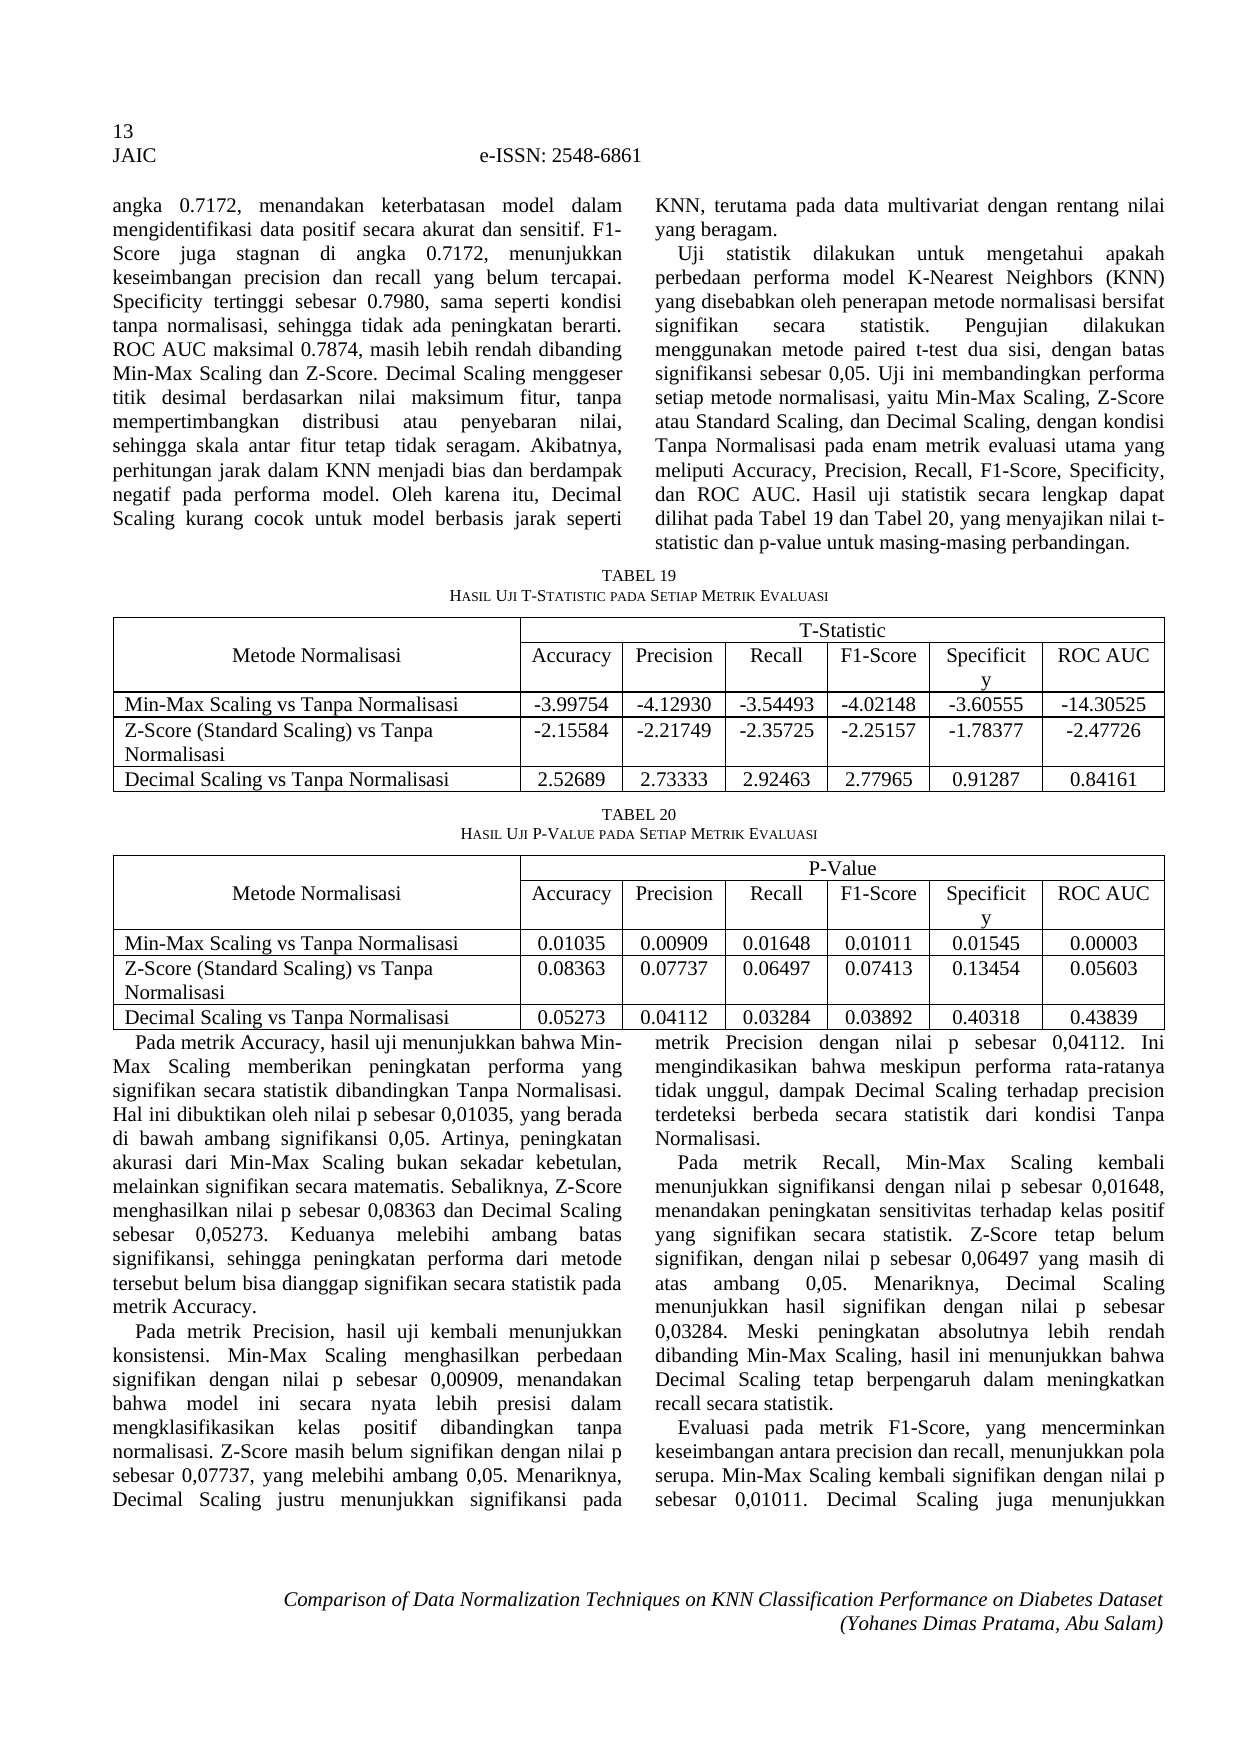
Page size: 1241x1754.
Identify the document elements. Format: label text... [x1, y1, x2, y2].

table_cell -2.47726 [1043, 718, 1164, 766]
table_cell ROC AUC [1043, 881, 1164, 929]
table_cell Z-Score (Standard Scaling) vs Tanpa Normalisasi [114, 956, 520, 1004]
table_cell -2.25157 [828, 718, 929, 766]
table_cell F1-Score [828, 643, 929, 691]
text Pada metrik Precision, hasil uji kembali menunjukkan konsistensi. Min-Max Scaling menghasilkan perbedaan signifikan dengan nilai p sebesar 0,00909, menandakan bahwa model ini secara nyata lebih presisi dalam mengklasifikasikan kelas positif dibandingkan tanpa normalisasi. Z-Score masih belum signifikan dengan nilai p sebesar 0,07737, yang melebihi ambang 0,05. Menariknya, Decimal Scaling justru menunjukkan signifikansi pada metrik Precision dengan nilai p sebesar 0,04112. Ini mengindikasikan bahwa meskipun performa rata-ratanya tidak unggul, dampak Decimal Scaling terhadap precision terdeteksi berbeda secara statistik dari kondisi Tanpa Normalisasi. [655, 1030, 1165, 1150]
table_cell 0.13454 [930, 956, 1042, 1004]
table_header T-Statistic [521, 618, 1164, 642]
table_cell 0.05273 [521, 1005, 622, 1029]
table_cell -3.54493 [726, 693, 827, 716]
table_cell 0.01648 [726, 930, 827, 954]
table_header Metode Normalisasi [114, 856, 520, 929]
table_cell Accuracy [521, 643, 622, 691]
table_cell Min-Max Scaling vs Tanpa Normalisasi [114, 930, 520, 954]
table_cell 0.01035 [521, 930, 622, 954]
table_cell Recall [726, 881, 827, 929]
table_cell Recall [726, 643, 827, 691]
table_cell Specificity [930, 643, 1042, 691]
table_cell Accuracy [521, 881, 622, 929]
table_cell -1.78377 [930, 718, 1042, 766]
text Pada metrik Recall, Min-Max Scaling kembali menunjukkan signifikansi dengan nilai p sebesar 0,01648, menandakan peningkatan sensitivitas terhadap kelas positif yang signifikan secara statistik. Z-Score tetap belum signifikan, dengan nilai p sebesar 0,06497 yang masih di atas ambang 0,05. Menariknya, Decimal Scaling menunjukkan hasil signifikan dengan nilai p sebesar 0,03284. Meski peningkatan absolutnya lebih rendah dibanding Min-Max Scaling, hasil ini menunjukkan bahwa Decimal Scaling tetap berpengaruh dalam meningkatkan recall secara statistik. [655, 1150, 1165, 1415]
table_cell Precision [623, 881, 725, 929]
table_cell -14.30525 [1043, 693, 1164, 716]
text Pada metrik Accuracy, hasil uji menunjukkan bahwa Min-Max Scaling memberikan peningkatan performa yang signifikan secara statistik dibandingkan Tanpa Normalisasi. Hal ini dibuktikan oleh nilai p sebesar 0,01035, yang berada di bawah ambang signifikansi 0,05. Artinya, peningkatan akurasi dari Min-Max Scaling bukan sekadar kebetulan, melainkan signifikan secara matematis. Sebaliknya, Z-Score menghasilkan nilai p sebesar 0,08363 dan Decimal Scaling sebesar 0,05273. Keduanya melebihi ambang batas signifikansi, sehingga peningkatan performa dari metode tersebut belum bisa dianggap signifikan secara statistik pada metrik Accuracy. [112, 1030, 623, 1318]
table_cell Z-Score (Standard Scaling) vs Tanpa Normalisasi [114, 718, 520, 766]
table_cell 0.07413 [828, 956, 929, 1004]
table_cell 0.08363 [521, 956, 622, 1004]
table_header P-Value [521, 856, 1164, 880]
table_cell -4.12930 [623, 693, 725, 716]
table_cell 0.00003 [1043, 930, 1164, 954]
table_cell 0.04112 [623, 1005, 725, 1029]
text TABEL 20 Hasil Uji P-Value pada Setiap Metrik Evaluasi [112, 804, 1165, 843]
table_cell Precision [623, 643, 725, 691]
table_cell -2.15584 [521, 718, 622, 766]
text Uji statistik dilakukan untuk mengetahui apakah perbedaan performa model K-Nearest Neighbors (KNN) yang disebabkan oleh penerapan metode normalisasi bersifat signifikan secara statistik. Pengujian dilakukan menggunakan metode paired t-test dua sisi, dengan batas signifikansi sebesar 0,05. Uji ini membandingkan performa setiap metode normalisasi, yaitu Min-Max Scaling, Z-Score atau Standard Scaling, dan Decimal Scaling, dengan kondisi Tanpa Normalisasi pada enam metrik evaluasi utama yang meliputi Accuracy, Precision, Recall, F1-Score, Specificity, dan ROC AUC. Hasil uji statistik secara lengkap dapat dilihat pada Tabel 19 dan Tabel 20, yang menyajikan nilai t-statistic dan p-value untuk masing-masing perbandingan. [655, 241, 1165, 554]
table_cell Decimal Scaling vs Tanpa Normalisasi [114, 767, 520, 791]
table_cell 0.43839 [1043, 1005, 1164, 1029]
table_cell 0.91287 [930, 767, 1042, 791]
table_cell 0.01011 [828, 930, 929, 954]
table_header Metode Normalisasi [114, 618, 520, 691]
table_cell 0.40318 [930, 1005, 1042, 1029]
table_cell 0.84161 [1043, 767, 1164, 791]
table_cell 0.03892 [828, 1005, 929, 1029]
table_cell 0.06497 [726, 956, 827, 1004]
table_cell 0.07737 [623, 956, 725, 1004]
table_cell Specificity [930, 881, 1042, 929]
table_cell -2.35725 [726, 718, 827, 766]
table_cell ROC AUC [1043, 643, 1164, 691]
table_cell Min-Max Scaling vs Tanpa Normalisasi [114, 693, 520, 716]
table_cell Decimal Scaling vs Tanpa Normalisasi [114, 1005, 520, 1029]
table_cell F1-Score [828, 881, 929, 929]
table_cell 2.92463 [726, 767, 827, 791]
table_cell 0.03284 [726, 1005, 827, 1029]
table_cell 2.73333 [623, 767, 725, 791]
table_cell 0.05603 [1043, 956, 1164, 1004]
table_cell -4.02148 [828, 693, 929, 716]
text Pada metrik Precision, hasil uji kembali menunjukkan konsistensi. Min-Max Scaling menghasilkan perbedaan signifikan dengan nilai p sebesar 0,00909, menandakan bahwa model ini secara nyata lebih presisi dalam mengklasifikasikan kelas positif dibandingkan tanpa normalisasi. Z-Score masih belum signifikan dengan nilai p sebesar 0,07737, yang melebihi ambang 0,05. Menariknya, Decimal Scaling justru menunjukkan signifikansi pada metrik Precision dengan nilai p sebesar 0,04112. Ini mengindikasikan bahwa meskipun performa rata-ratanya tidak unggul, dampak Decimal Scaling terhadap precision terdeteksi berbeda secara statistik dari kondisi Tanpa Normalisasi. [112, 1318, 623, 1511]
table_cell -3.99754 [521, 693, 622, 716]
text TABEL 19 Hasil Uji T-Statistic pada Setiap Metrik Evaluasi [112, 566, 1165, 604]
table_cell -2.21749 [623, 718, 725, 766]
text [655, 193, 1165, 241]
table_cell 2.52689 [521, 767, 622, 791]
table_cell 2.77965 [828, 767, 929, 791]
table_cell -3.60555 [930, 693, 1042, 716]
table_cell 0.00909 [623, 930, 725, 954]
table_cell 0.01545 [930, 930, 1042, 954]
